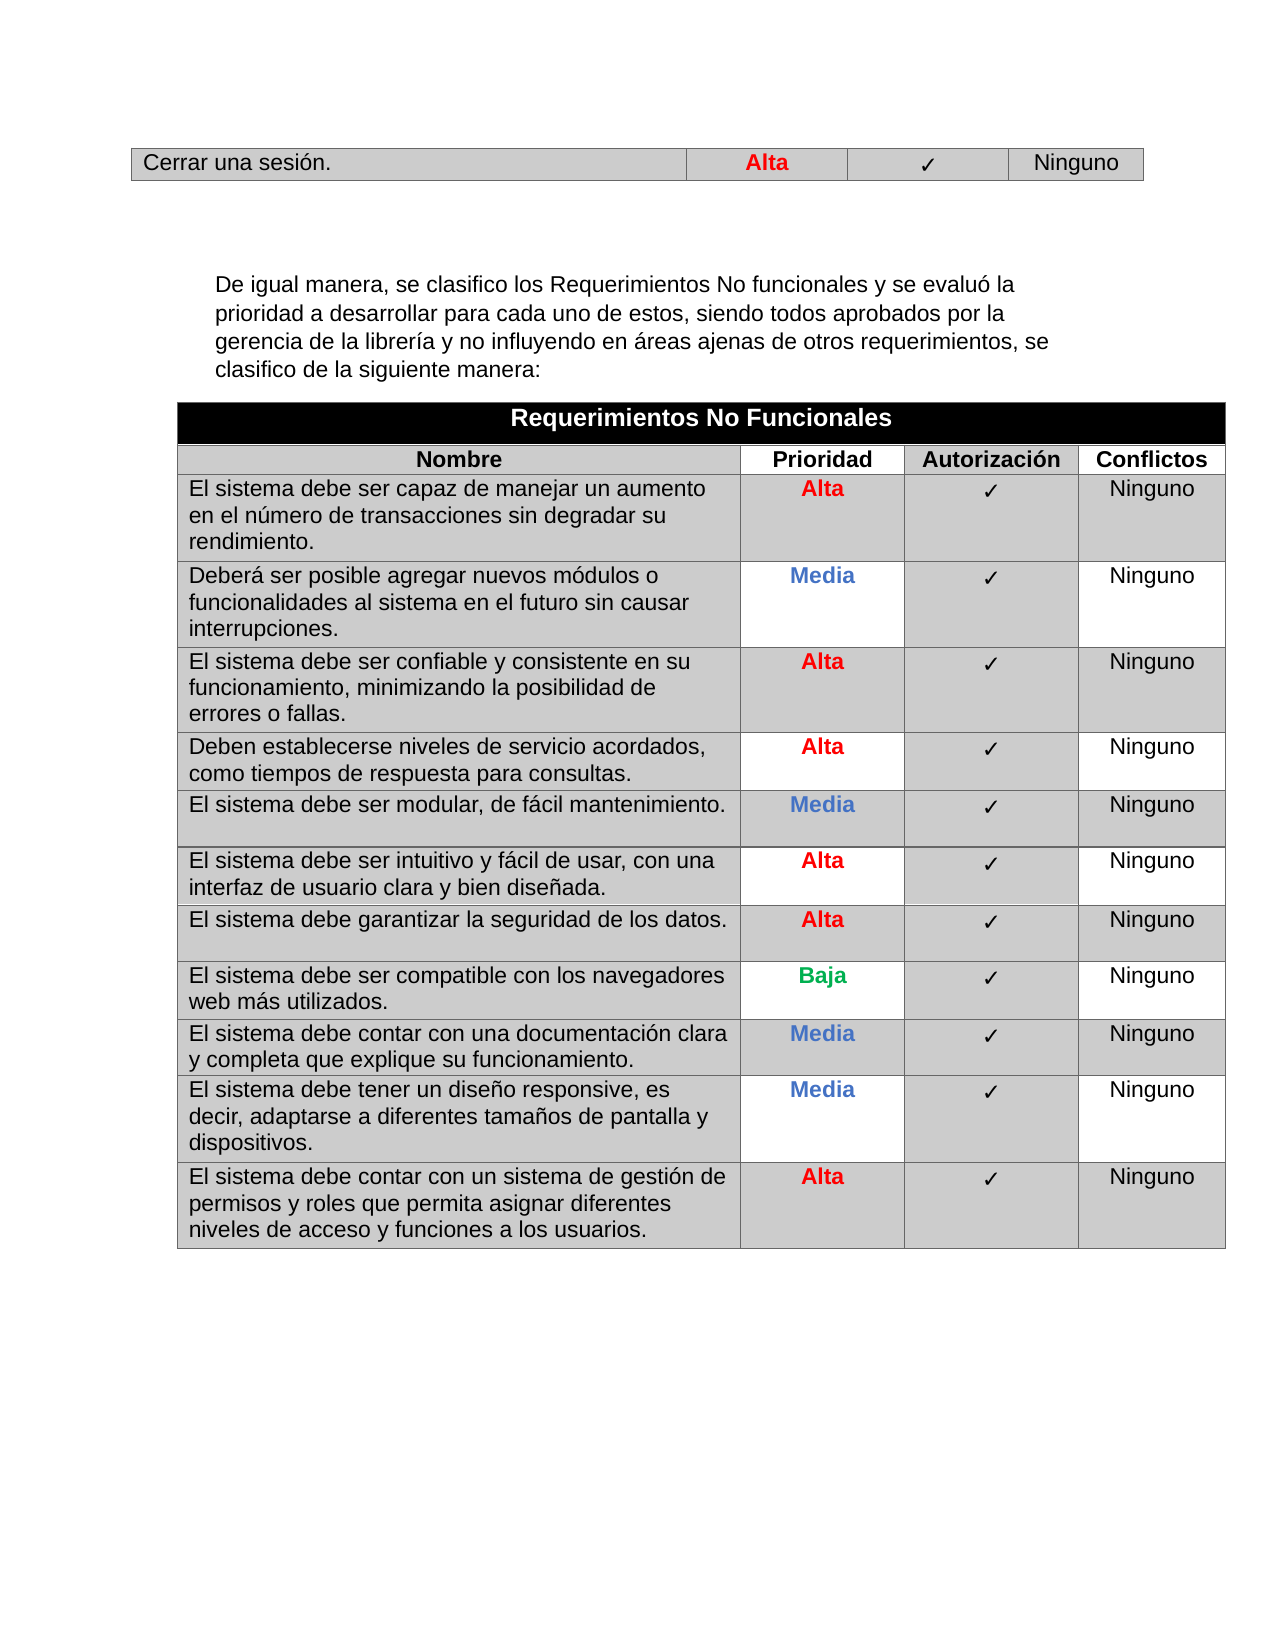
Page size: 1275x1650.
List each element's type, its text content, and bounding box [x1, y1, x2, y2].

table_cell El sistema debe contar con un sistema de gestión de permisos y roles que permita asignar diferentes niveles de acceso y funciones a los usuarios. [178, 1163, 740, 1248]
table_cell El sistema debe ser compatible con los navegadores web más utilizados. [178, 962, 740, 1019]
text De igual manera, se clasifico los Requerimientos No funcionales y se evaluó la prioridad a desarrollar para cada uno de estos, siendo todos aprobados por la gerencia de la librería y no influyendo en áreas ajenas de otros requerimientos, se clasifico de la siguiente manera: [215, 271, 1068, 383]
table_cell Media [741, 1020, 904, 1075]
table_cell El sistema debe garantizar la seguridad de los datos. [178, 906, 740, 961]
table_cell Alta [741, 475, 904, 561]
table_cell Nombre [178, 446, 740, 474]
table_cell ✓ [848, 149, 1008, 180]
table_cell ✓ [905, 1020, 1078, 1075]
table_cell ✓ [905, 1076, 1078, 1162]
table_cell Alta [741, 906, 904, 961]
table_cell El sistema debe ser intuitivo y fácil de usar, con una interfaz de usuario clara y bien diseñada. [178, 848, 740, 904]
table_cell ✓ [905, 906, 1078, 961]
table_cell ✓ [905, 1163, 1078, 1248]
table_cell El sistema debe ser confiable y consistente en su funcionamiento, minimizando la posibilidad de errores o fallas. [178, 648, 740, 732]
table_cell Conflictos [1079, 446, 1225, 474]
table_cell Prioridad [741, 446, 904, 474]
table_cell Ninguno [1079, 791, 1225, 846]
table_cell Alta [741, 1163, 904, 1248]
table_cell Ninguno [1009, 149, 1143, 180]
table_cell Alta [741, 848, 904, 904]
table_cell Deben establecerse niveles de servicio acordados, como tiempos de respuesta para consultas. [178, 733, 740, 790]
table_cell ✓ [905, 962, 1078, 1019]
table_cell El sistema debe tener un diseño responsive, es decir, adaptarse a diferentes tamaños de pantalla y dispositivos. [178, 1076, 740, 1162]
table_cell Baja [741, 962, 904, 1019]
table_cell Media [741, 1076, 904, 1162]
table_cell Ninguno [1079, 648, 1225, 732]
table_cell El sistema debe ser capaz de manejar un aumento en el número de transacciones sin degradar su rendimiento. [178, 475, 740, 561]
table_cell Alta [687, 149, 847, 180]
table_cell ✓ [905, 733, 1078, 790]
table_cell ✓ [905, 848, 1078, 904]
table_cell El sistema debe contar con una documentación clara y completa que explique su funcionamiento. [178, 1020, 740, 1075]
table_cell Alta [741, 648, 904, 732]
table_cell Ninguno [1079, 906, 1225, 961]
table_cell ✓ [905, 562, 1078, 647]
table_cell Autorización [905, 446, 1078, 474]
table_cell Ninguno [1079, 1020, 1225, 1075]
table_cell Ninguno [1079, 475, 1225, 561]
table_header Requerimientos No Funcionales [178, 403, 1225, 444]
table_cell Media [741, 791, 904, 846]
table_cell Alta [741, 733, 904, 790]
table_cell Ninguno [1079, 848, 1225, 904]
table_cell Ninguno [1079, 962, 1225, 1019]
table_cell ✓ [905, 648, 1078, 732]
table_cell Cerrar una sesión. [132, 149, 686, 180]
table_cell Ninguno [1079, 1076, 1225, 1162]
table_cell El sistema debe ser modular, de fácil mantenimiento. [178, 791, 740, 846]
table_cell Media [741, 562, 904, 647]
table_cell Ninguno [1079, 562, 1225, 647]
table_cell ✓ [905, 791, 1078, 846]
table_cell ✓ [905, 475, 1078, 561]
table_cell Ninguno [1079, 1163, 1225, 1248]
table_cell Deberá ser posible agregar nuevos módulos o funcionalidades al sistema en el futuro sin causar interrupciones. [178, 562, 740, 647]
table_cell Ninguno [1079, 733, 1225, 790]
